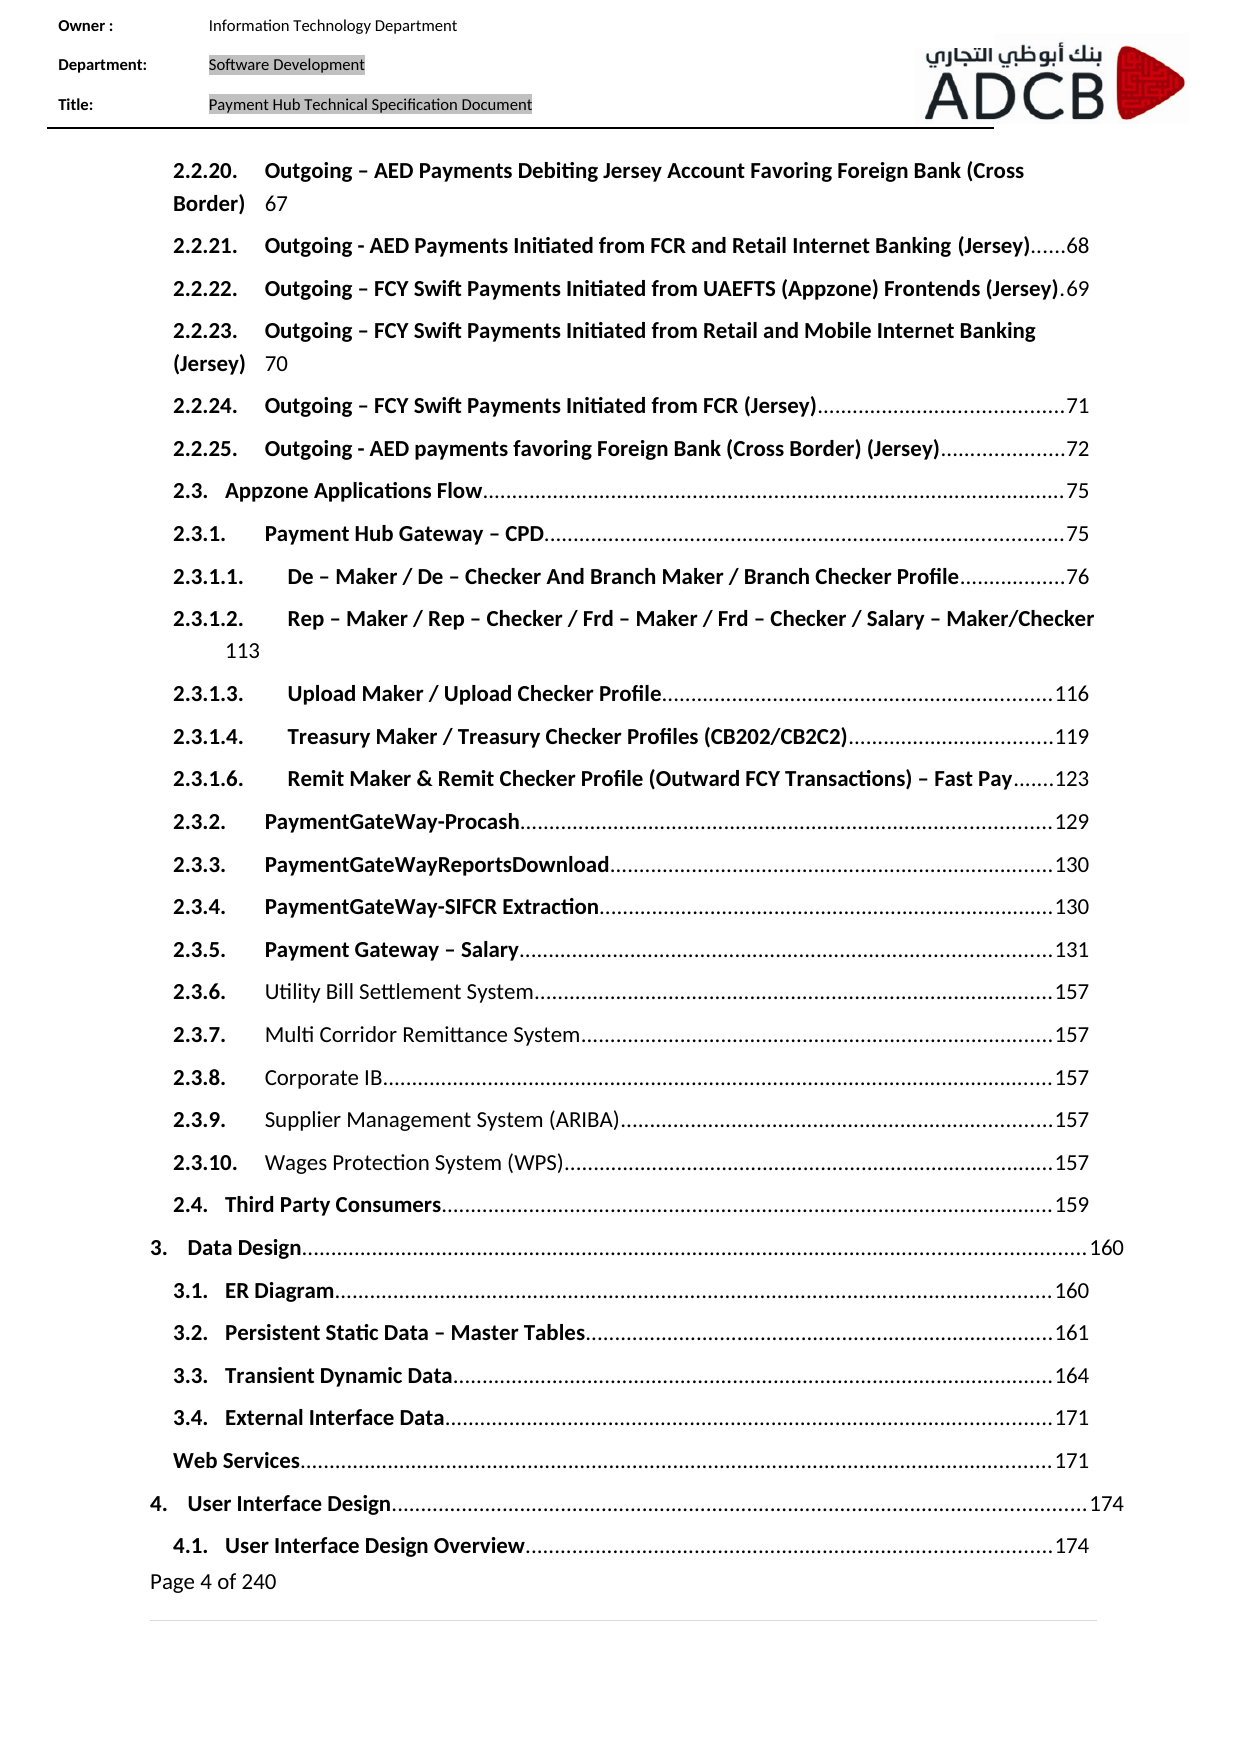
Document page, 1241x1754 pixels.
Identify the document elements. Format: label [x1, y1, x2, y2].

picture [914, 33, 1189, 124]
